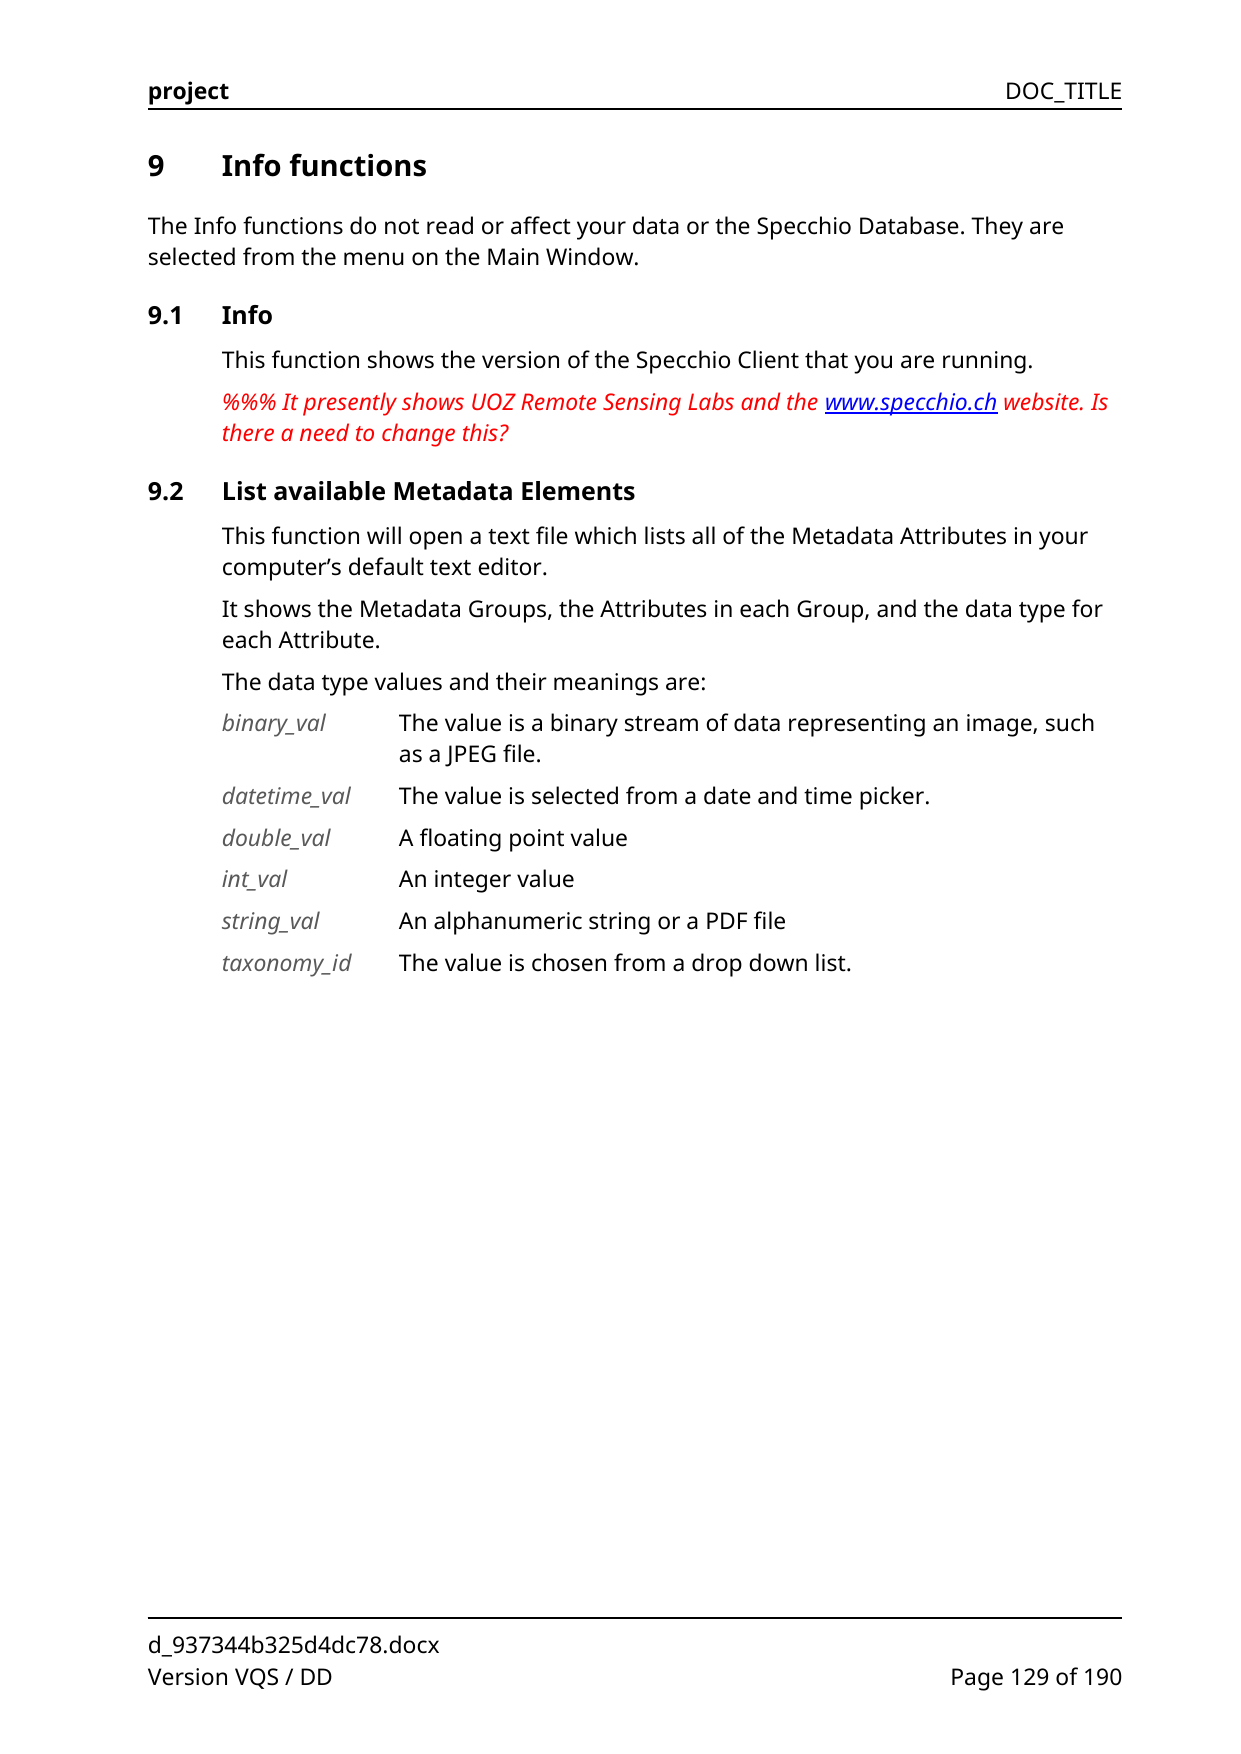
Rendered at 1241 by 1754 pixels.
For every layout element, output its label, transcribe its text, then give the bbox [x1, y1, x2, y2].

text The Info functions do not read or affect your data or the Specchio Database. They are selected from the menu on the Main Window. [148, 210, 1122, 272]
text string_val An alphanumeric string or a PDF file [222, 905, 1122, 936]
subtitle Info functions [148, 145, 1122, 185]
text This function will open a text file which lists all of the Metadata Attributes in your computer’s default text editor. [222, 520, 1122, 582]
text This function shows the version of the Specchio Client that you are running. [222, 344, 1122, 375]
text The data type values and their meanings are: [222, 666, 1122, 697]
text taxonomy_id The value is chosen from a drop down list. [222, 947, 1122, 978]
text datetime_val The value is selected from a date and time picker. [222, 780, 1122, 811]
subtitle Info [148, 297, 1122, 331]
text double_val A floating point value [222, 822, 1122, 853]
text binary_val The value is a binary stream of data representing an image, such as a JPEG file. [222, 707, 1122, 770]
text %%% It presently shows UOZ Remote Sensing Labs and the www.specchio.ch website. Is there a need to change this? [222, 386, 1122, 448]
text int_val An integer value [222, 863, 1122, 895]
text It shows the Metadata Groups, the Attributes in each Group, and the data type for each Attribute. [222, 593, 1122, 655]
subtitle List available Metadata Elements [148, 473, 1122, 507]
